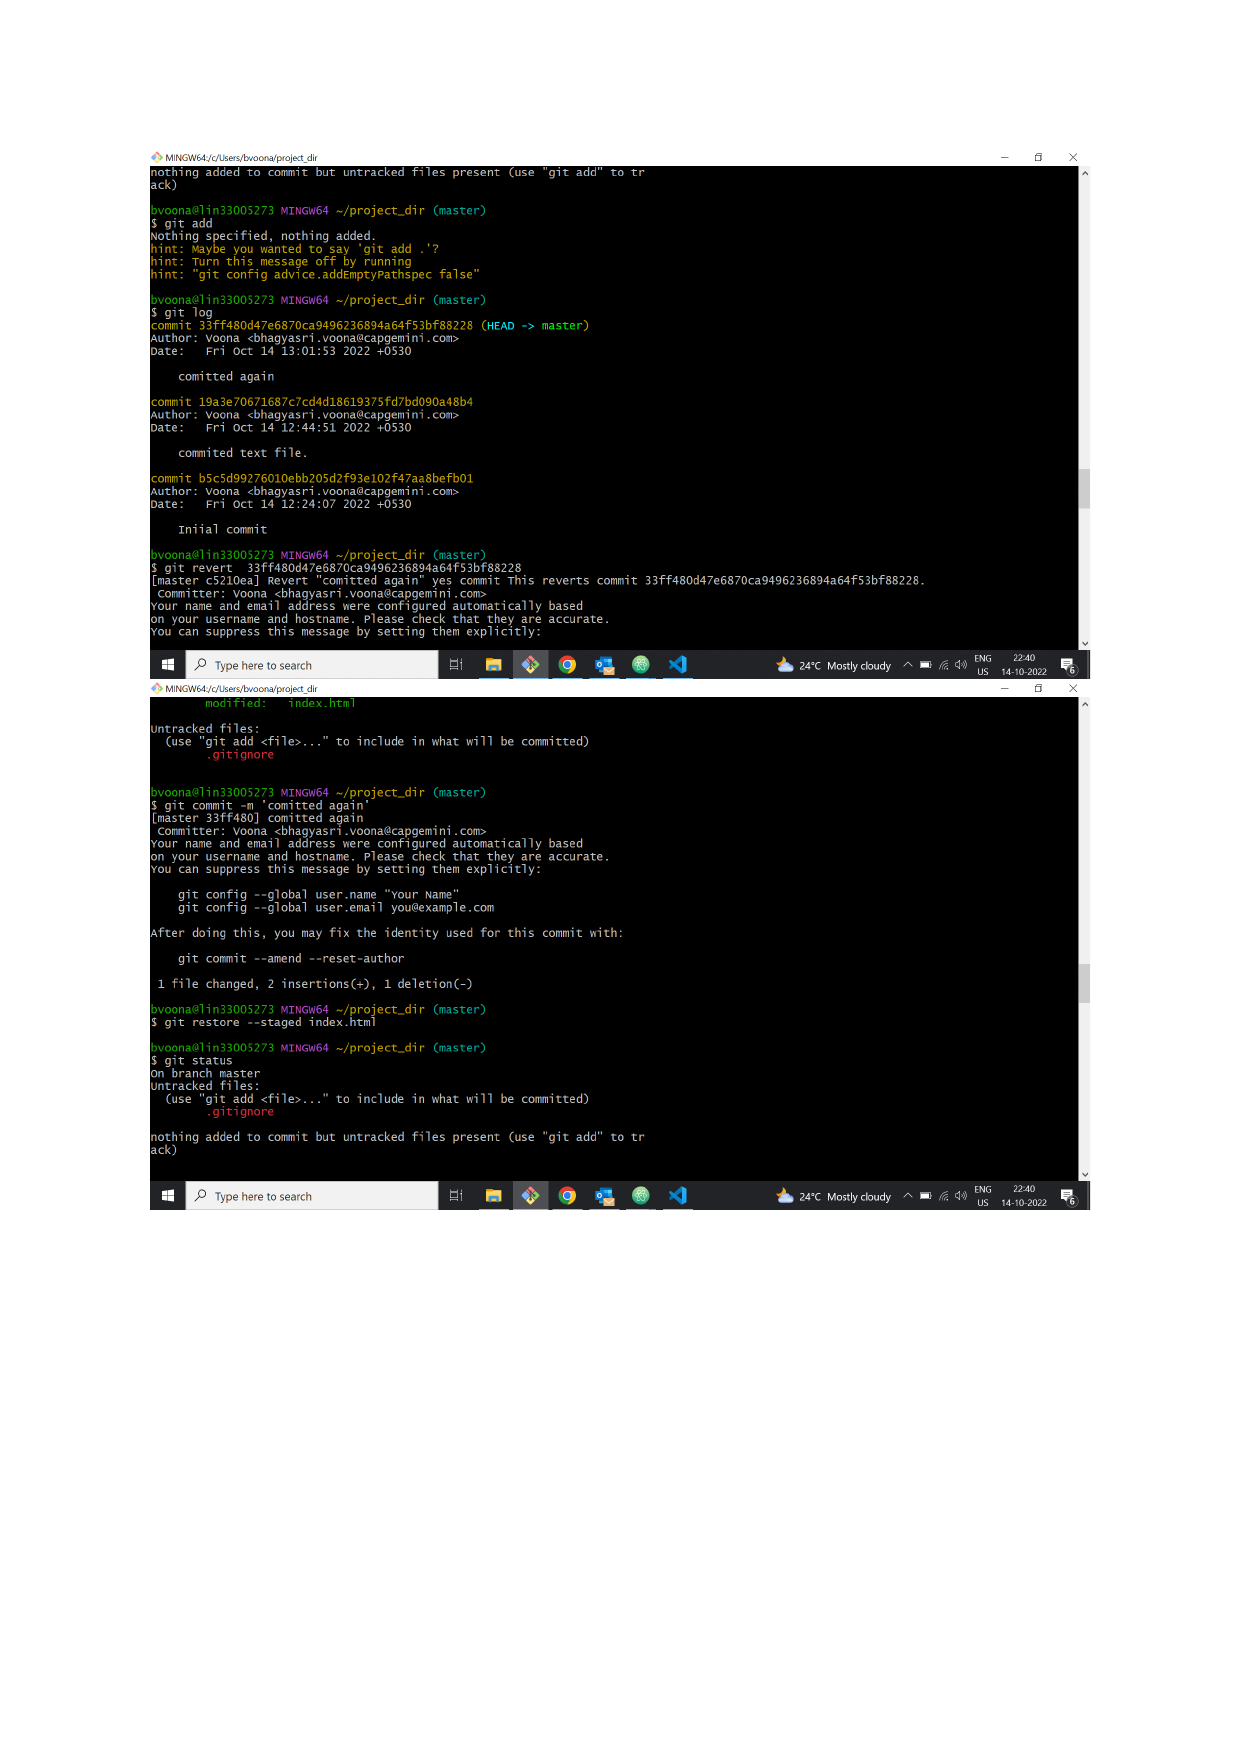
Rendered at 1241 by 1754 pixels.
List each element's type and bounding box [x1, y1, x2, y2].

picture [150, 150, 1091, 679]
picture [150, 681, 1091, 1210]
